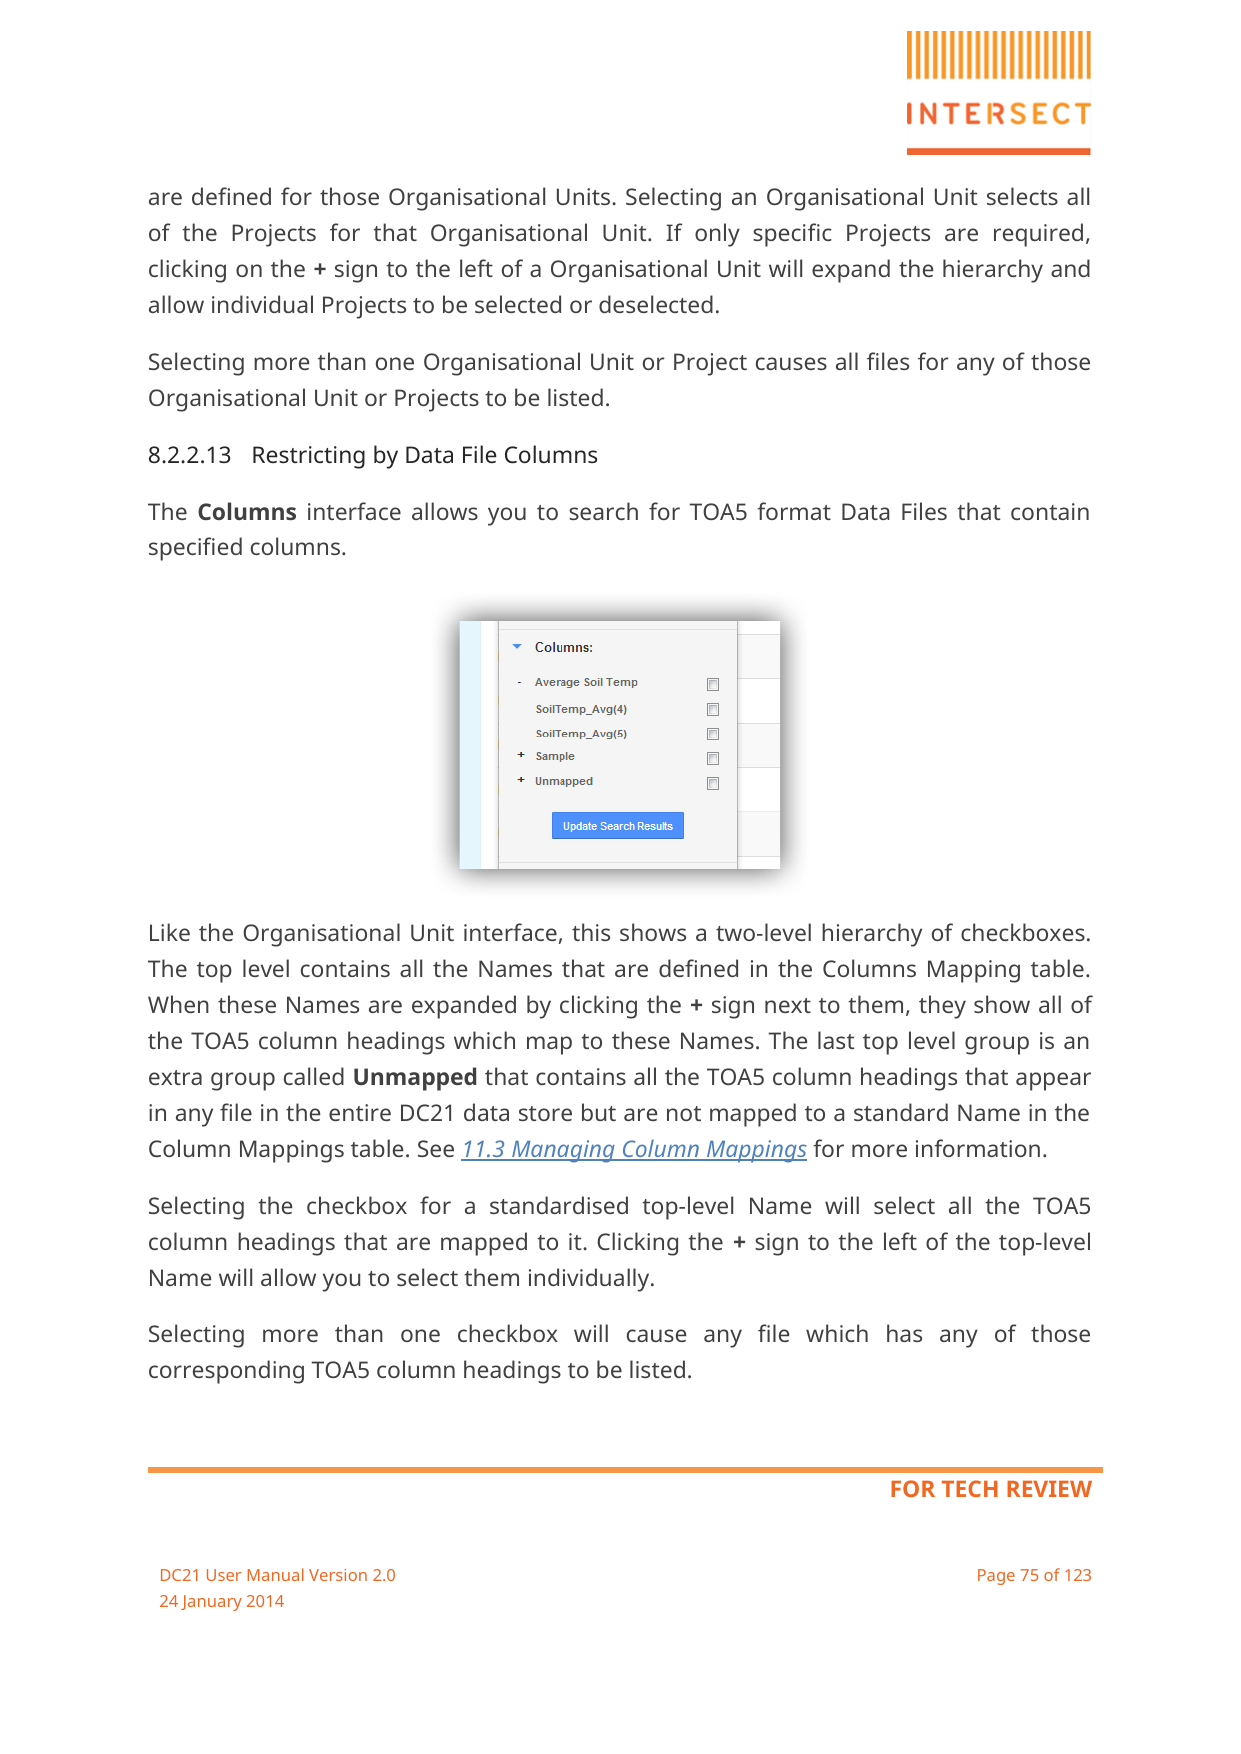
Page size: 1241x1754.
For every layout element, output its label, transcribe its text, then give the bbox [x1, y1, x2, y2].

picture [905, 29, 1093, 157]
subtitle Restricting by Data File Columns [148, 439, 1092, 470]
text The Columns interface allows you to search for TOA5 format Data Files that contain specified columns. [148, 495, 1092, 563]
picture [459, 621, 781, 869]
text Selecting more than one Organisational Unit or Project causes all files for any of those Organisational Unit or Projects to be listed. [148, 346, 1092, 413]
text Selecting more than one checkbox will cause any file which has any of those corresponding TOA5 column headings to be listed. [148, 1318, 1092, 1386]
text Selecting the checkbox for a standardised top-level Name will select all the TOA5 column headings that are mapped to it. Clicking the + sign to the left of the top-level Name will allow you to select them individually. [148, 1190, 1092, 1293]
